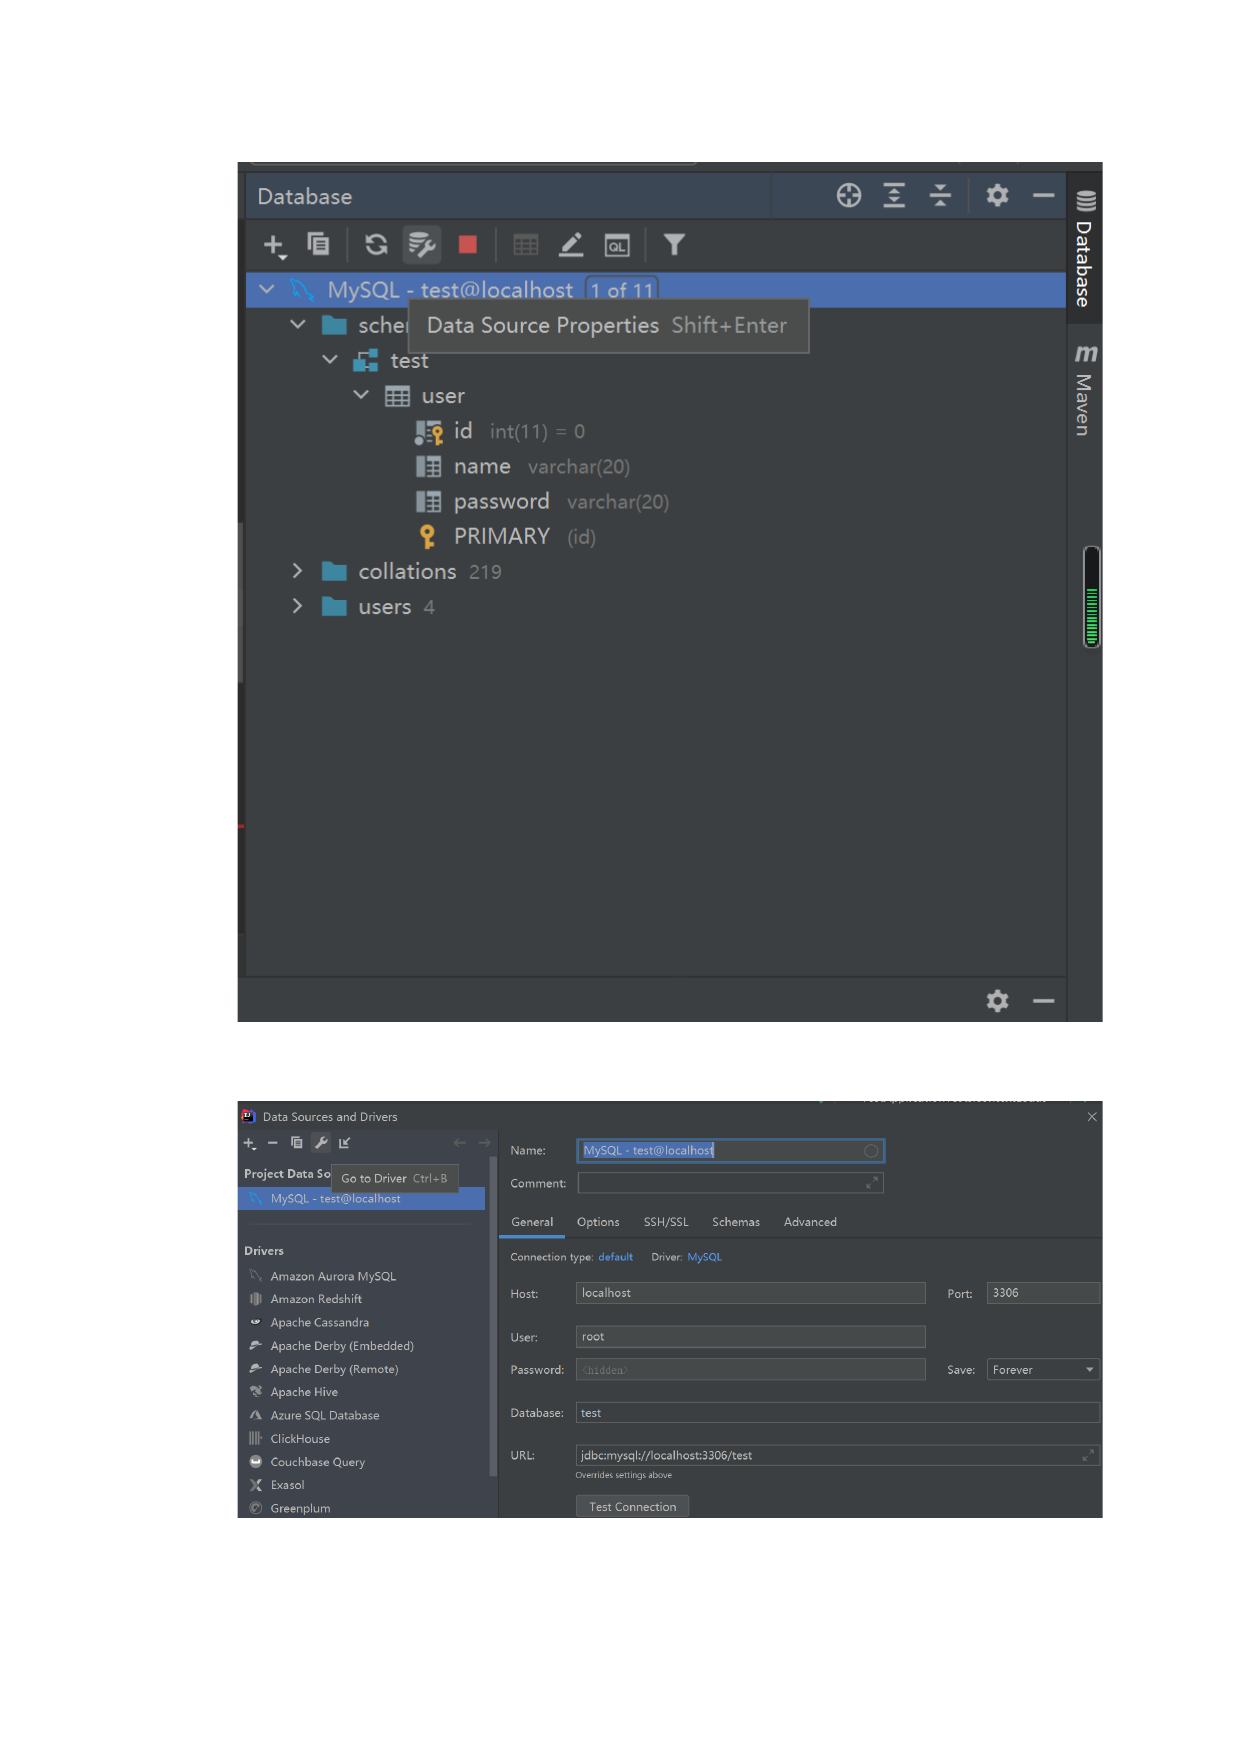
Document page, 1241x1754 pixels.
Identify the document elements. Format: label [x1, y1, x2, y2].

picture [237, 1101, 1103, 1518]
picture [237, 162, 1103, 1022]
